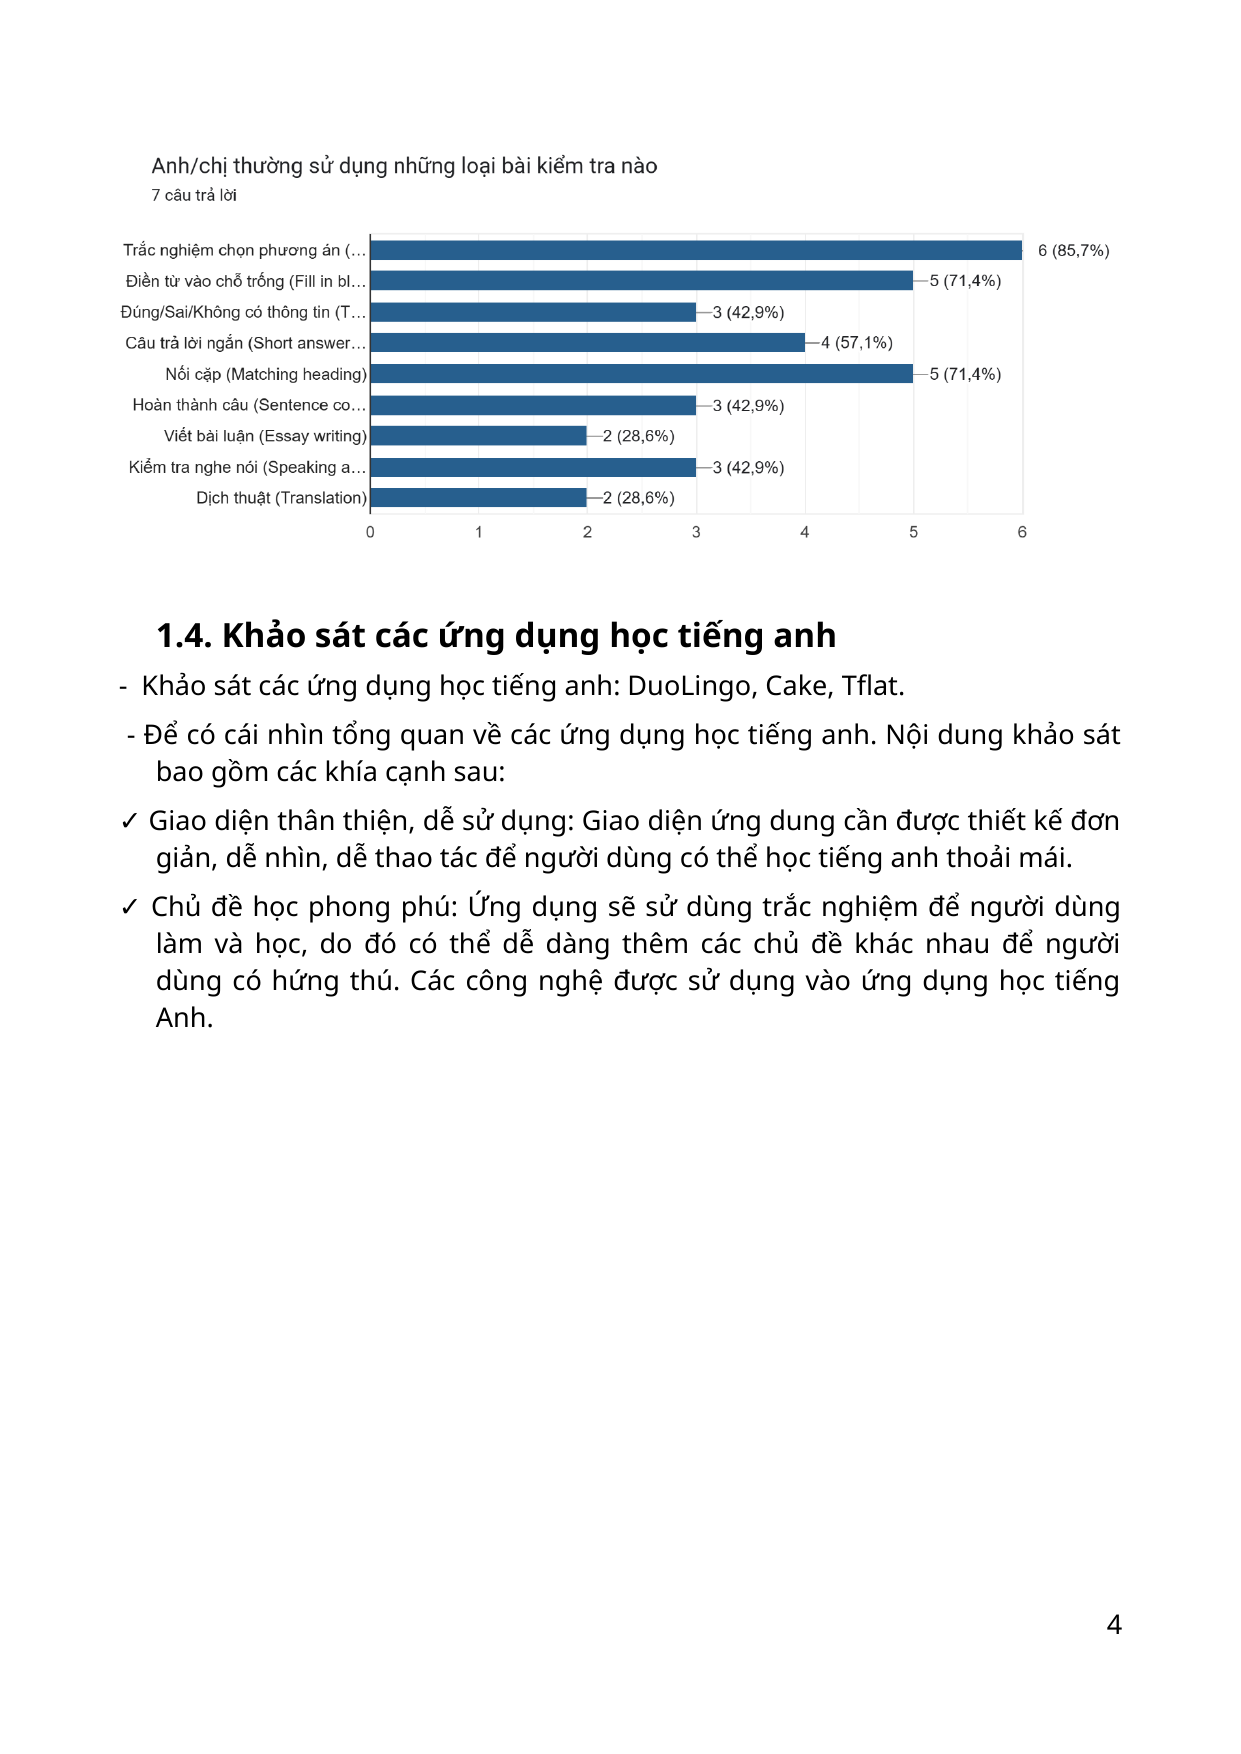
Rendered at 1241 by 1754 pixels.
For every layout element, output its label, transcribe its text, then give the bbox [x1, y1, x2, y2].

text ✓ Chủ đề học phong phú: Ứng dụng sẽ sử dùng trắc nghiệm để người dùng làm và học, do đó có thể dễ dàng thêm các chủ đề khác nhau để người dùng có hứng thú. Các công nghệ được sử dụng vào ứng dụng học tiếng Anh. [118, 888, 1122, 1035]
text - Khảo sát các ứng dụng học tiếng anh: DuoLingo, Cake, Tflat. [118, 666, 1122, 703]
text ✓ Giao diện thân thiện, dễ sử dụng: Giao diện ứng dung cần được thiết kế đơn giản, dễ nhìn, dễ thao tác để người dùng có thể học tiếng anh thoải mái. [118, 802, 1122, 875]
text - Để có cái nhìn tổng quan về các ứng dụng học tiếng anh. Nội dung khảo sát bao gồm các khía cạnh sau: [118, 715, 1122, 789]
subtitle Khảo sát các ứng dụng học tiếng anh [156, 612, 1122, 658]
picture [118, 118, 1123, 596]
